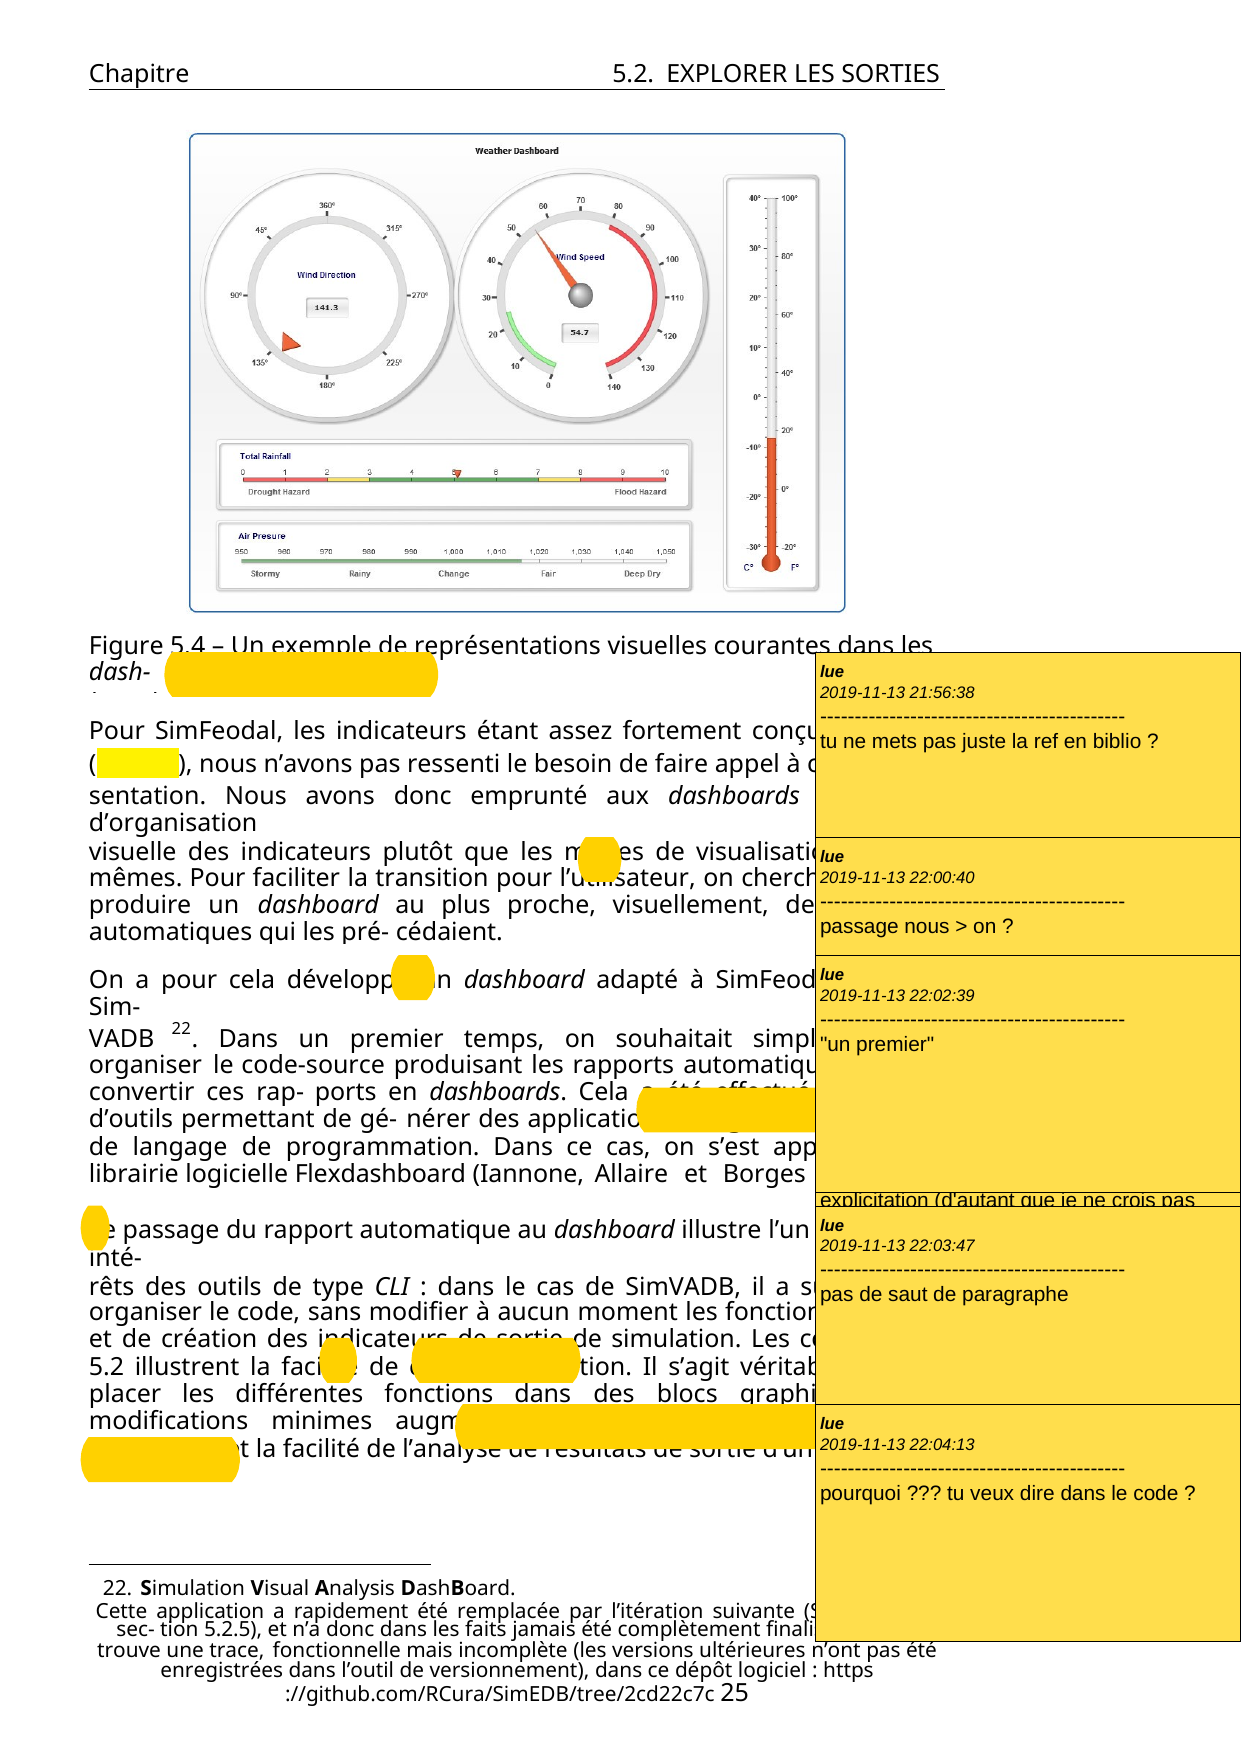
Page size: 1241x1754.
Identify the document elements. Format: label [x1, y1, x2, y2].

picture [174, 118, 860, 627]
